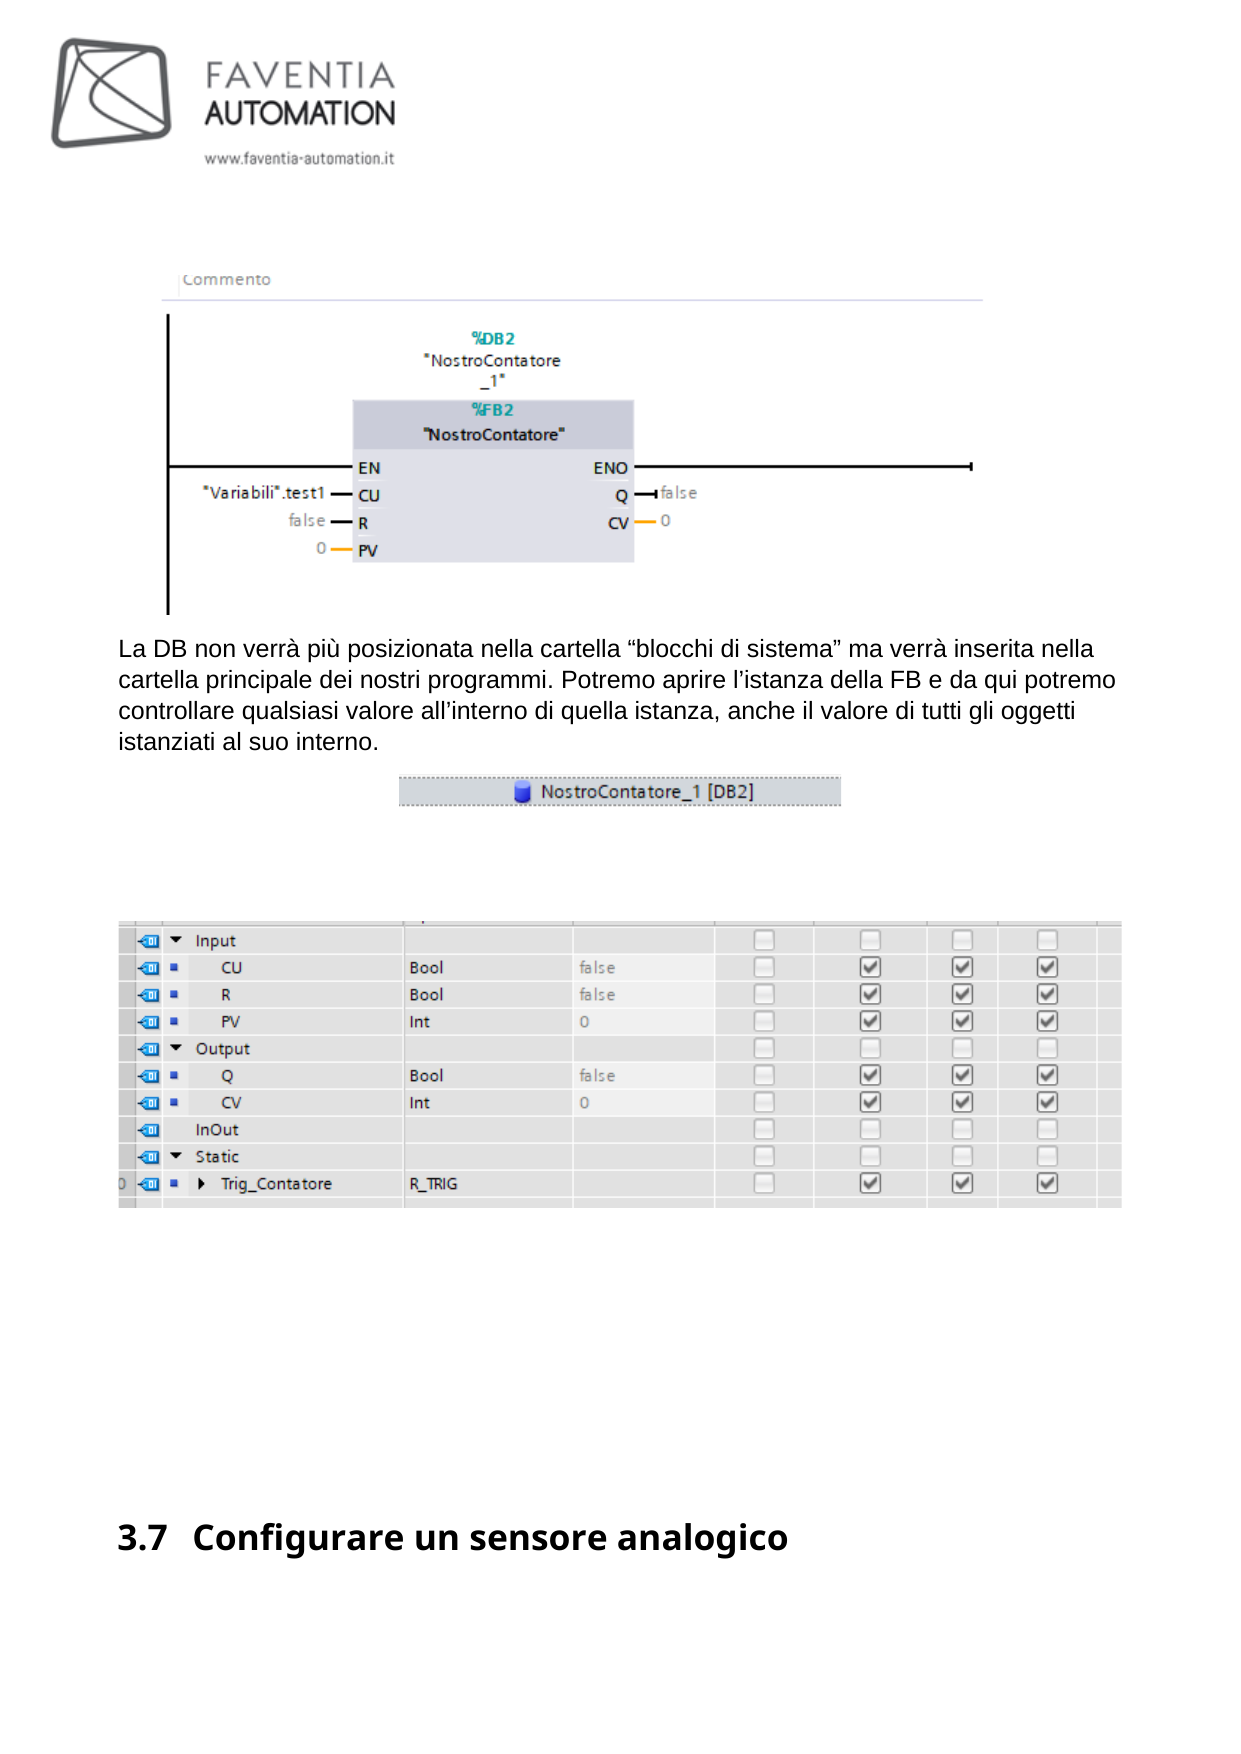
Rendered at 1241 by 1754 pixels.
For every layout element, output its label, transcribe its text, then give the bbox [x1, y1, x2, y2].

picture [118, 921, 1122, 1208]
picture [29, 23, 438, 184]
picture [399, 774, 842, 808]
text La DB non verrà più posizionata nella cartella “blocchi di sistema” ma verrà inserita nella cartella principale dei nostri programmi. Potremo aprire l’istanza della FB e da qui potremo controllare qualsiasi valore all’interno di quella istanza, anche il valore di tutti gli oggetti istanziati al suo interno. [118, 634, 1122, 756]
list Configurare un sensore analogico [117, 1513, 1122, 1561]
picture [161, 275, 1079, 615]
